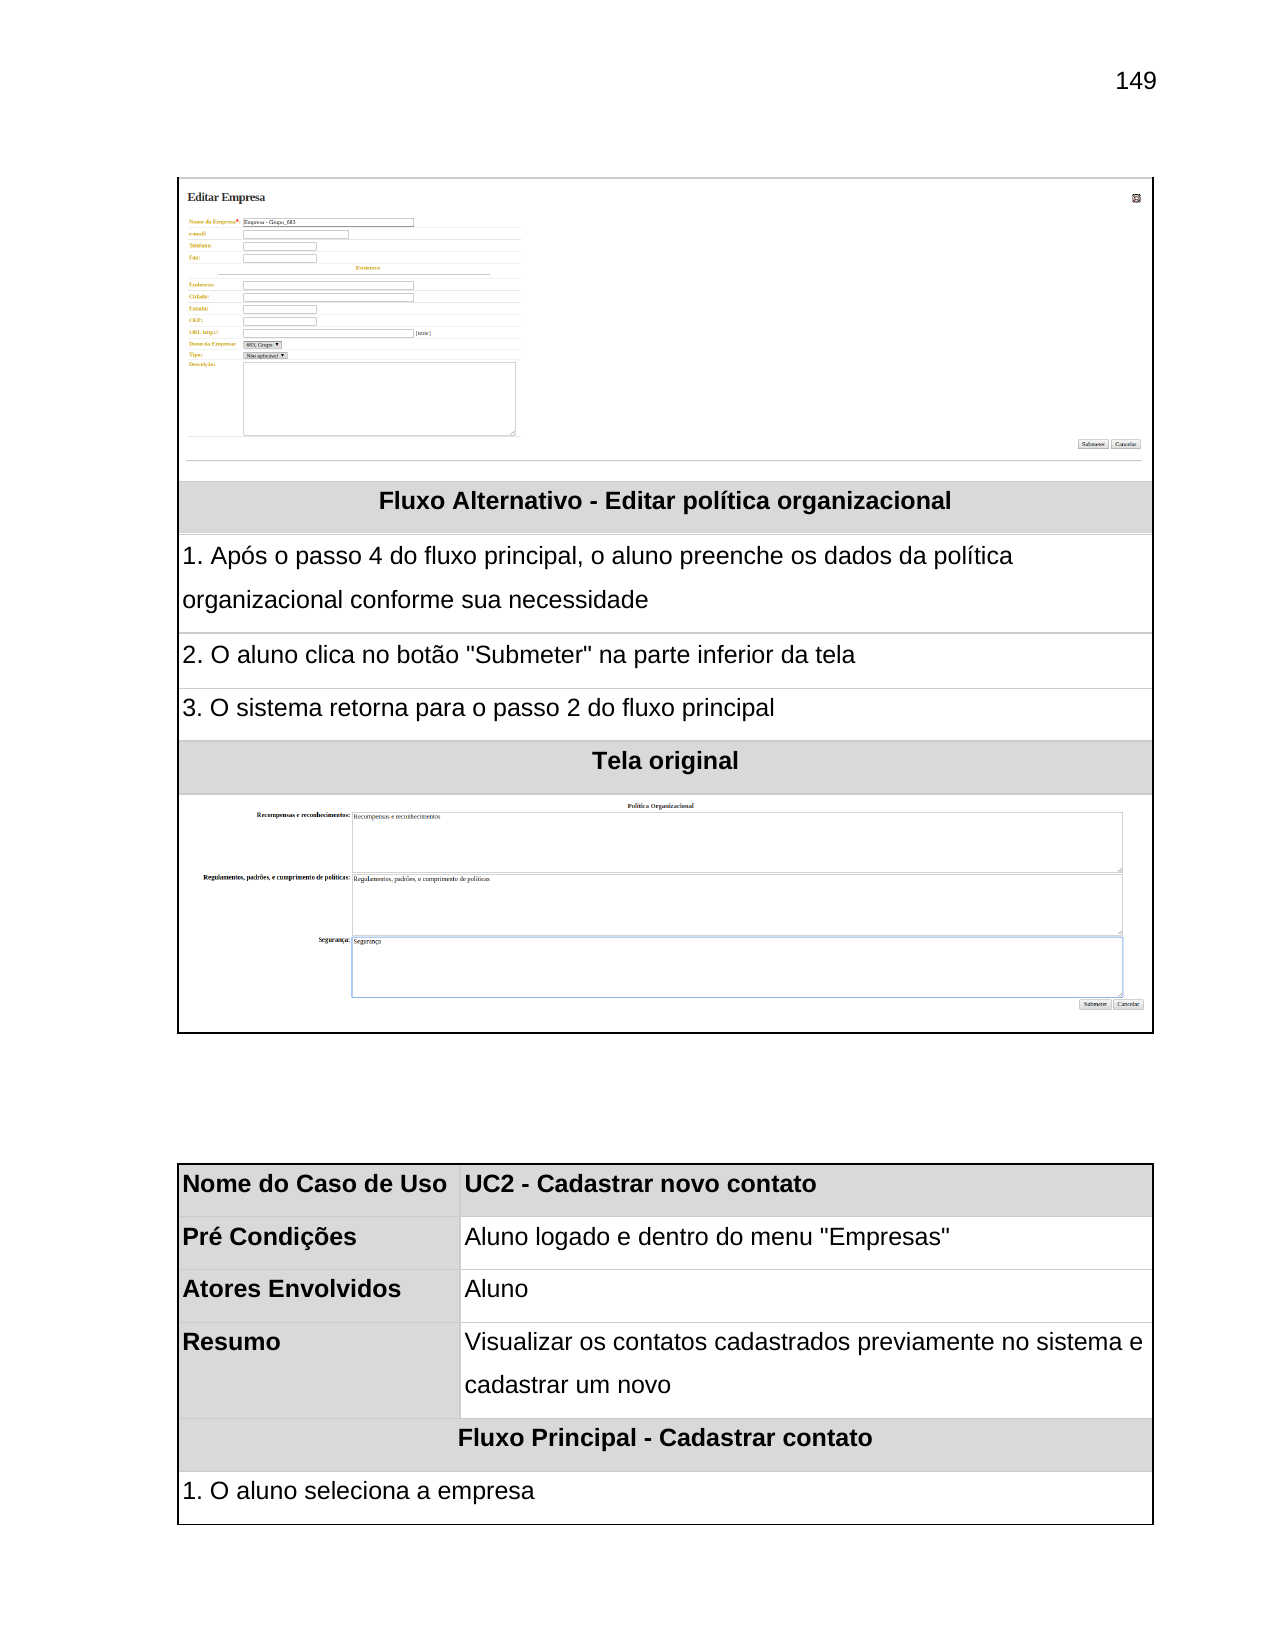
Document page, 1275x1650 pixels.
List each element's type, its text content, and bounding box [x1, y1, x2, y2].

table_cell 2. O aluno clica no botão "Submeter" na parte inferior da tela [179, 634, 1152, 687]
table_cell [179, 795, 1152, 1032]
picture [182, 798, 1148, 1014]
table_cell Aluno logado e dentro do menu "Empresas" [461, 1217, 1152, 1269]
picture [182, 182, 1148, 462]
table_cell Resumo [179, 1323, 459, 1418]
table_header Nome do Caso de Uso [179, 1165, 459, 1216]
table_cell Fluxo Principal - Cadastrar contato [179, 1419, 1152, 1471]
table_cell [179, 179, 1152, 481]
table_cell Fluxo Alternativo - Editar política organizacional [179, 482, 1152, 533]
table_cell Visualizar os contatos cadastrados previamente no sistema e cadastrar um novo [461, 1323, 1152, 1418]
table_cell 3. O sistema retorna para o passo 2 do fluxo principal [179, 689, 1152, 740]
table_header UC2 - Cadastrar novo contato [461, 1165, 1152, 1216]
table_cell Atores Envolvidos [179, 1270, 459, 1322]
table_cell 1. O aluno seleciona a empresa [179, 1472, 1152, 1523]
table_cell Aluno [461, 1270, 1152, 1322]
table_cell Pré Condições [179, 1217, 459, 1269]
table_cell Tela original [179, 742, 1152, 793]
table_cell 1. Após o passo 4 do fluxo principal, o aluno preenche os dados da política organizacional conforme sua necessidade [179, 535, 1152, 632]
